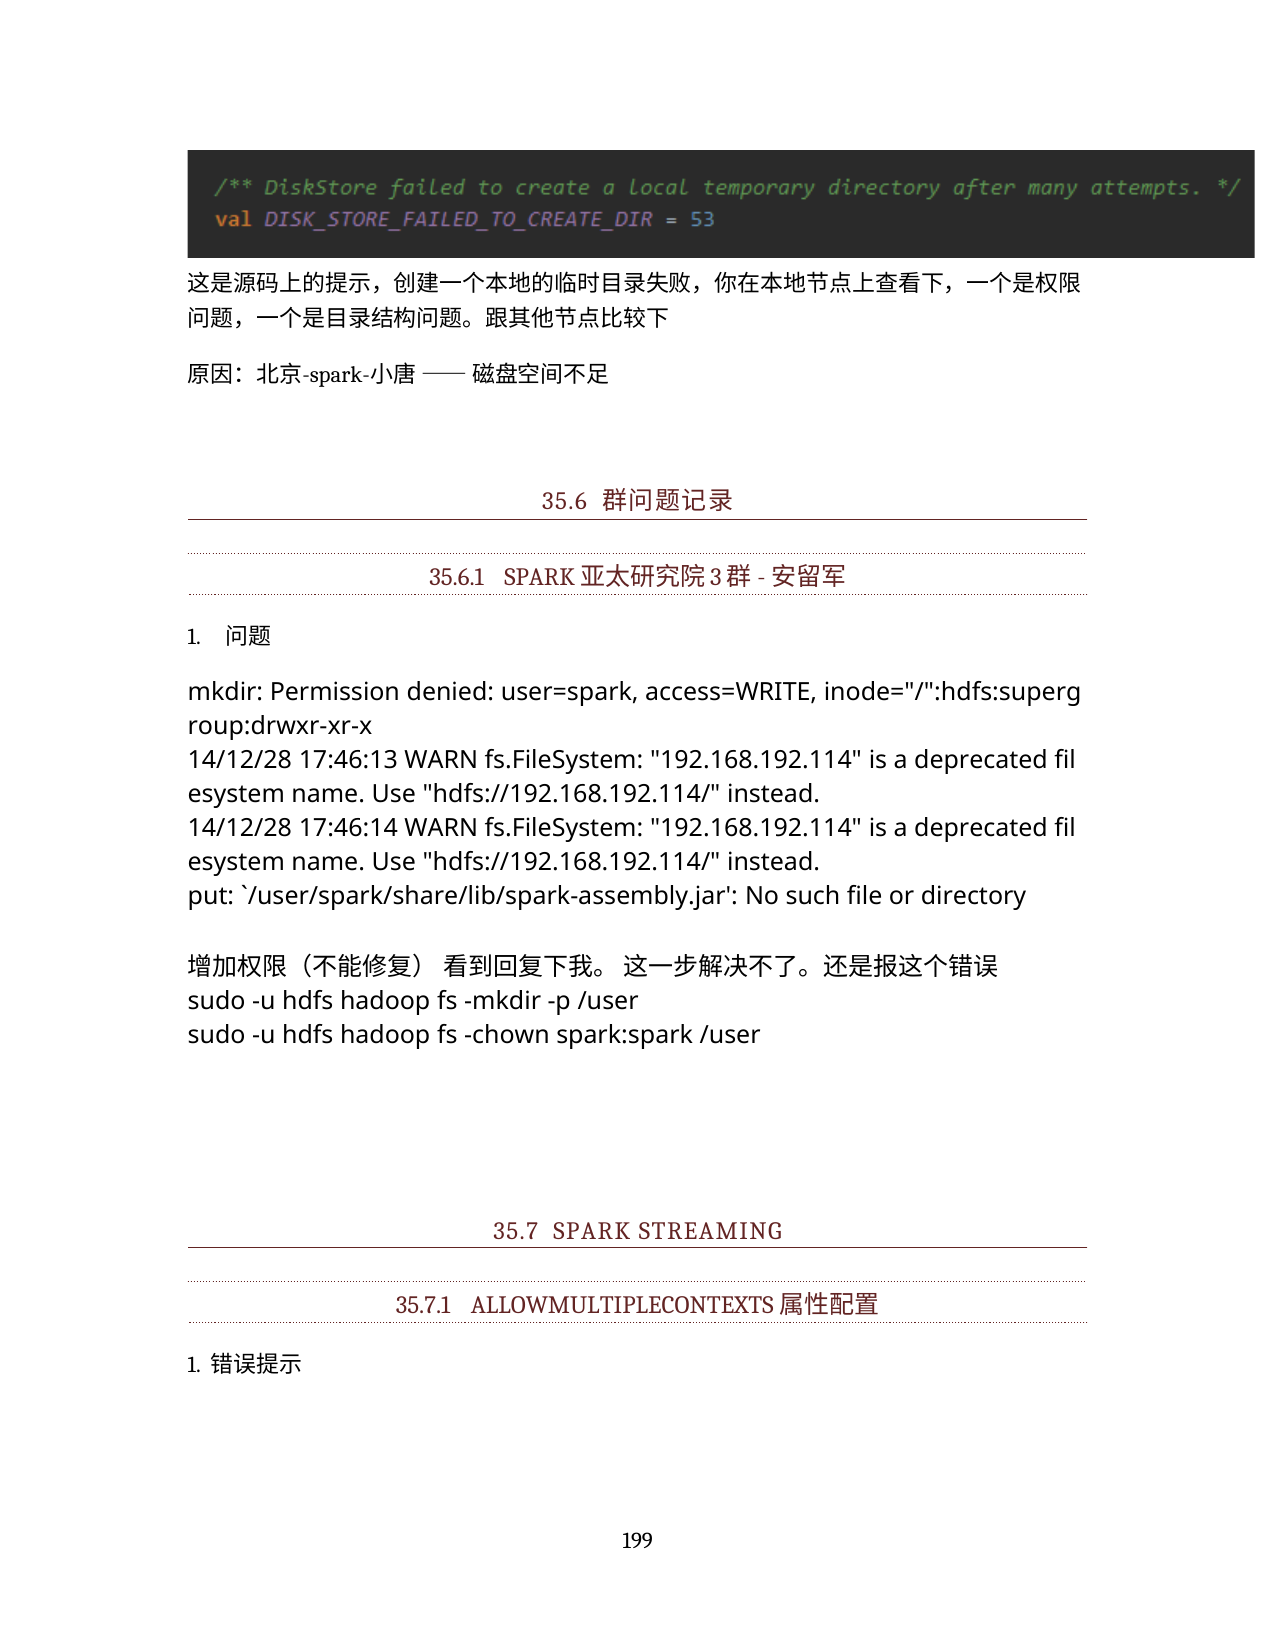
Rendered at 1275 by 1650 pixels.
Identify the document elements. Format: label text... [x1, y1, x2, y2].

text 1. 错误提示 [187, 1346, 1087, 1379]
subtitle 群问题记录 [187, 480, 1087, 520]
list 问题 [187, 618, 1087, 651]
subtitle allowMultipleContexts 属性配置 [187, 1281, 1087, 1323]
subtitle Spark亚太研究院3群 - 安留军 [187, 553, 1087, 595]
picture [187, 150, 1255, 258]
subtitle Spark Streaming [187, 1217, 1087, 1248]
text 这是源码上的提示，创建一个本地的临时目录失败，你在本地节点上查看下，一个是权限问题，一个是目录结构问题。跟其他节点比较下 [187, 258, 1087, 333]
text 原因：北京-spark-小唐 —— 磁盘空间不足 [187, 356, 1087, 389]
text mkdir: Permission denied: user=spark, access=WRITE, inode="/":hdfs:supergroup:drwxr-xr-x 14/12/28 17:46:13 WARN fs.FileSystem: "192.168.192.114" is a deprecated filesystem name. Use "hdfs://192.168.192.114/" instead. 14/12/28 17:46:14 WARN fs.FileSystem: "192.168.192.114" is a deprecated filesystem name. Use "hdfs://192.168.192.114/" instead. put: `/user/spark/share/lib/spark-assembly.jar': No such file or directory 增加权限（不能修复） 看到回复下我。 这一步解决不了。还是报这个错误 sudo -u hdfs hadoop fs -mkdir -p /user sudo -u hdfs hadoop fs -chown spark:spark /user [187, 673, 1087, 1050]
